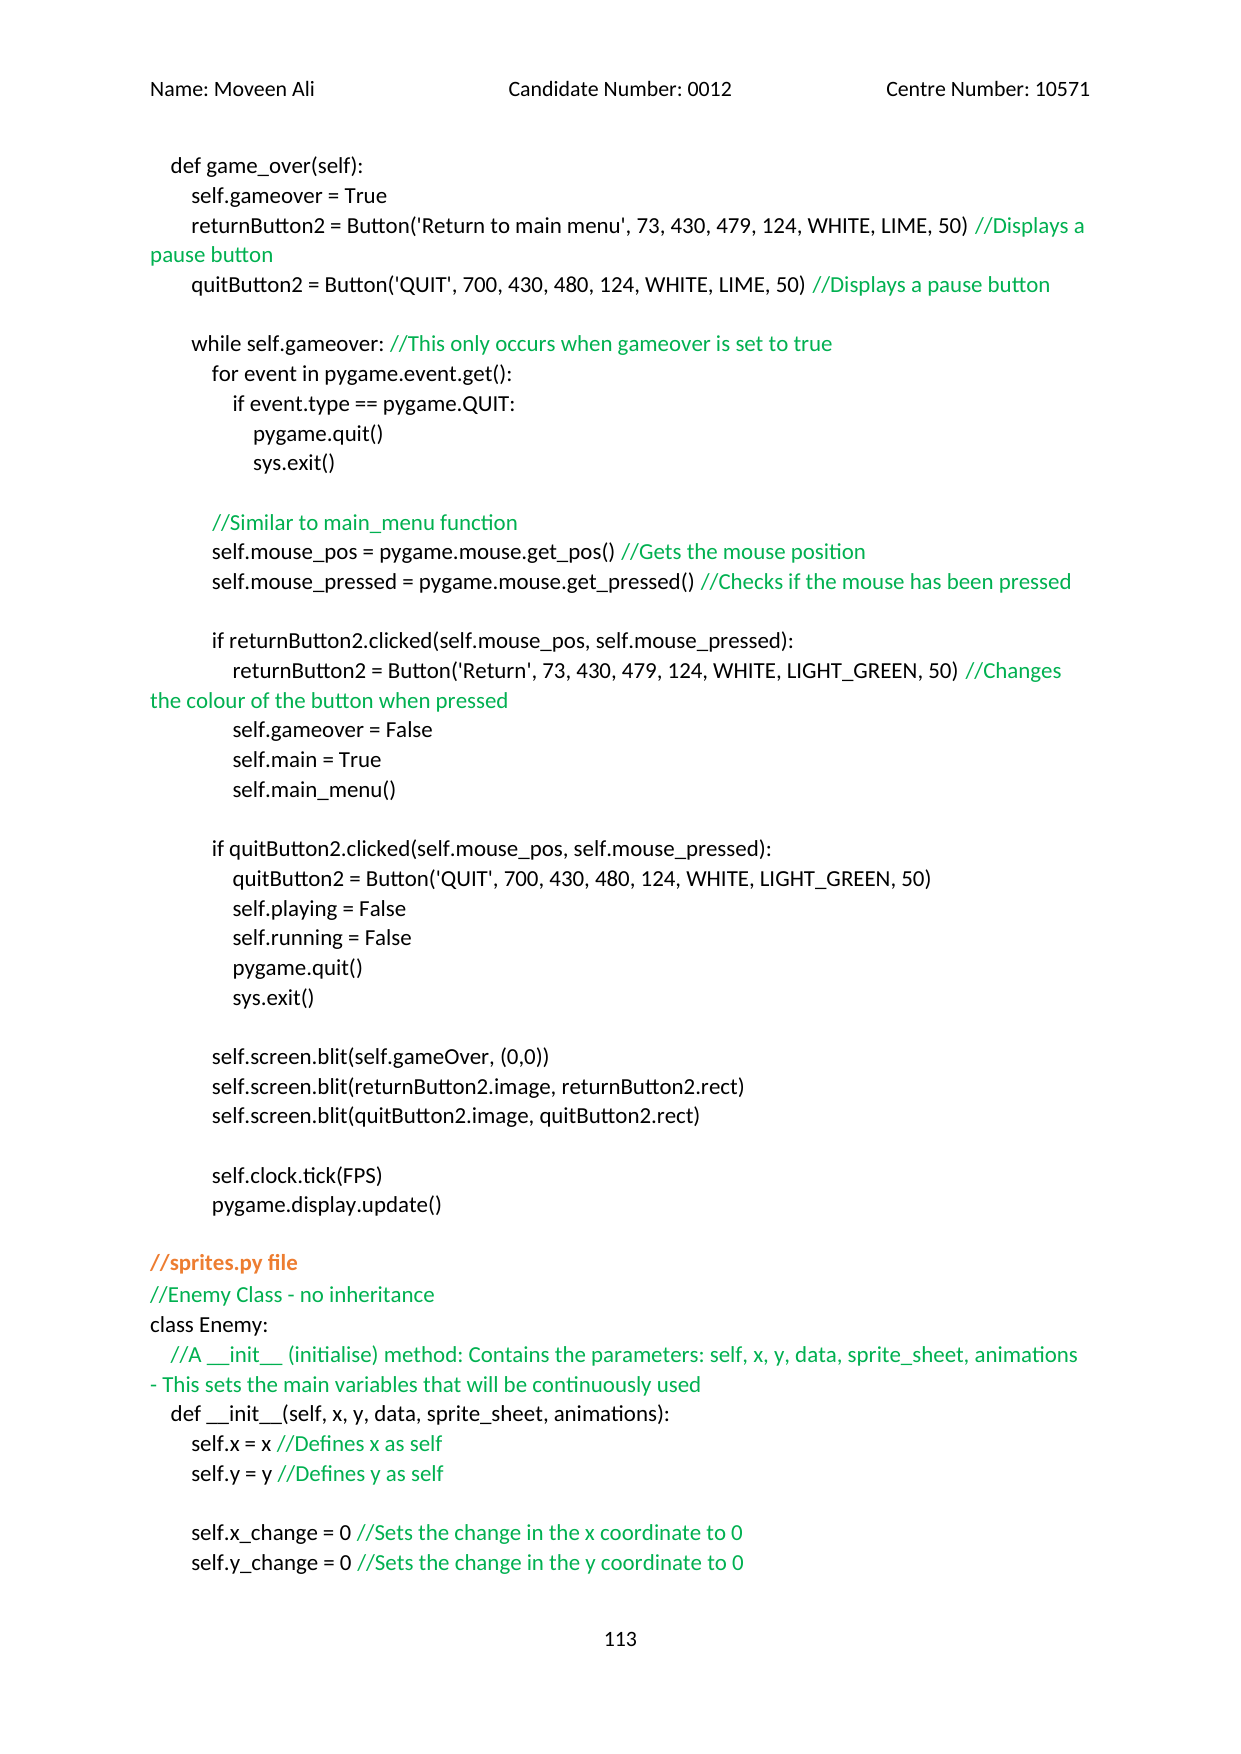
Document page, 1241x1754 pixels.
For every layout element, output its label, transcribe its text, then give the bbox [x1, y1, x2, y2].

text //A __init__ (initialise) method: Contains the parameters: self, x, y, data, sprite_sheet, animations - This sets the main variables that will be continuously used [150, 1338, 1090, 1398]
text //Similar to main_menu function [150, 506, 1090, 536]
text sys.exit() [150, 981, 1090, 1011]
text self.main = True [150, 744, 1090, 773]
text while self.gameover: //This only occurs when gameover is set to true [150, 328, 1090, 358]
text self.x = x //Defines x as self [150, 1428, 1090, 1457]
text self.screen.blit(quitButton2.image, quitButton2.rect) [150, 1100, 1090, 1130]
text def __init__(self, x, y, data, sprite_sheet, animations): [150, 1398, 1090, 1428]
text class Enemy: [150, 1309, 1090, 1338]
text self.mouse_pos = pygame.mouse.get_pos() //Gets the mouse position [150, 536, 1090, 566]
text self.screen.blit(returnButton2.image, returnButton2.rect) [150, 1070, 1090, 1100]
text self.y = y //Defines y as self [150, 1457, 1090, 1517]
text self.clock.tick(FPS) [150, 1159, 1090, 1189]
text quitButton2 = Button('QUIT', 700, 430, 480, 124, WHITE, LIME, 50) //Displays a pause button [150, 269, 1090, 298]
text self.gameover = True [150, 180, 1090, 209]
text pygame.quit() [150, 417, 1090, 447]
text self.y_change = 0 //Sets the change in the y coordinate to 0 [150, 1546, 1090, 1576]
text sys.exit() [150, 447, 1090, 477]
text self.mouse_pressed = pygame.mouse.get_pressed() //Checks if the mouse has been pressed [150, 566, 1090, 595]
text returnButton2 = Button('Return to main menu', 73, 430, 479, 124, WHITE, LIME, 50) //Displays a pause button [150, 209, 1090, 269]
text self.x_change = 0 //Sets the change in the x coordinate to 0 [150, 1517, 1090, 1546]
text //sprites.py file [150, 1248, 1090, 1276]
text if returnButton2.clicked(self.mouse_pos, self.mouse_pressed): [150, 625, 1090, 655]
text pygame.display.update() [150, 1189, 1090, 1219]
text quitButton2 = Button('QUIT', 700, 430, 480, 124, WHITE, LIGHT_GREEN, 50) [150, 862, 1090, 892]
text if event.type == pygame.QUIT: [150, 387, 1090, 417]
text if quitButton2.clicked(self.mouse_pos, self.mouse_pressed): [150, 833, 1090, 862]
text self.main_menu() [150, 773, 1090, 833]
text //Enemy Class - no inheritance [150, 1279, 1090, 1309]
text self.playing = False [150, 892, 1090, 922]
text self.running = False [150, 922, 1090, 952]
text self.gameover = False [150, 714, 1090, 744]
text for event in pygame.event.get(): [150, 358, 1090, 387]
text pygame.quit() [150, 952, 1090, 981]
text self.screen.blit(self.gameOver, (0,0)) [150, 1041, 1090, 1070]
text returnButton2 = Button('Return', 73, 430, 479, 124, WHITE, LIGHT_GREEN, 50) //Changes the colour of the button when pressed [150, 655, 1090, 714]
text def game_over(self): [150, 150, 1090, 180]
